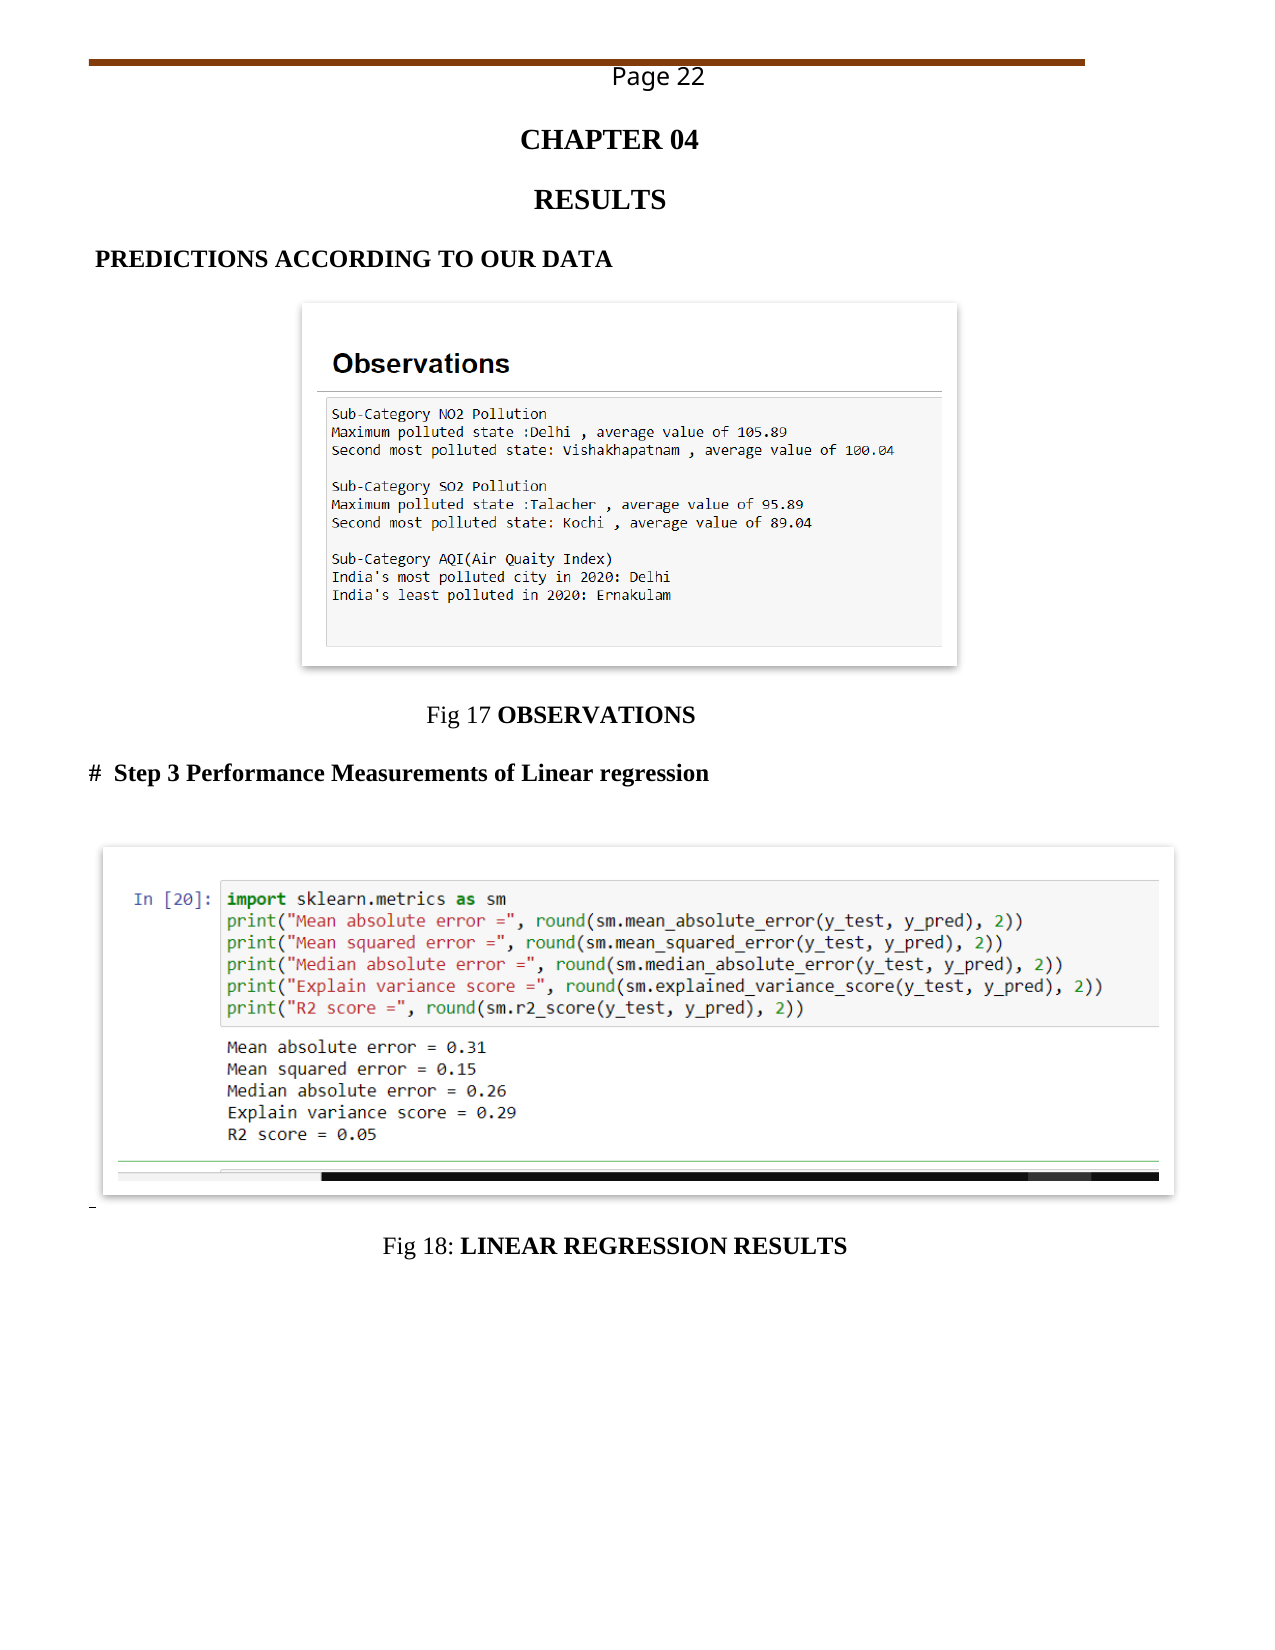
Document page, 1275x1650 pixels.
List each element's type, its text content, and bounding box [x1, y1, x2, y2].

text Fig 17 OBSERVATIONS [89, 701, 1228, 729]
picture [317, 318, 942, 652]
text CHAPTER 04 [89, 122, 1228, 155]
text # Step 3 Performance Measurements of Linear regression [89, 758, 1228, 787]
text Page 22 [89, 59, 1228, 93]
text RESULTS [89, 182, 1228, 215]
text PREDICTIONS ACCORDING TO OUR DATA [89, 244, 1228, 273]
text Fig 18: LINEAR REGRESSION RESULTS [89, 1231, 1228, 1260]
picture [118, 861, 1159, 1181]
